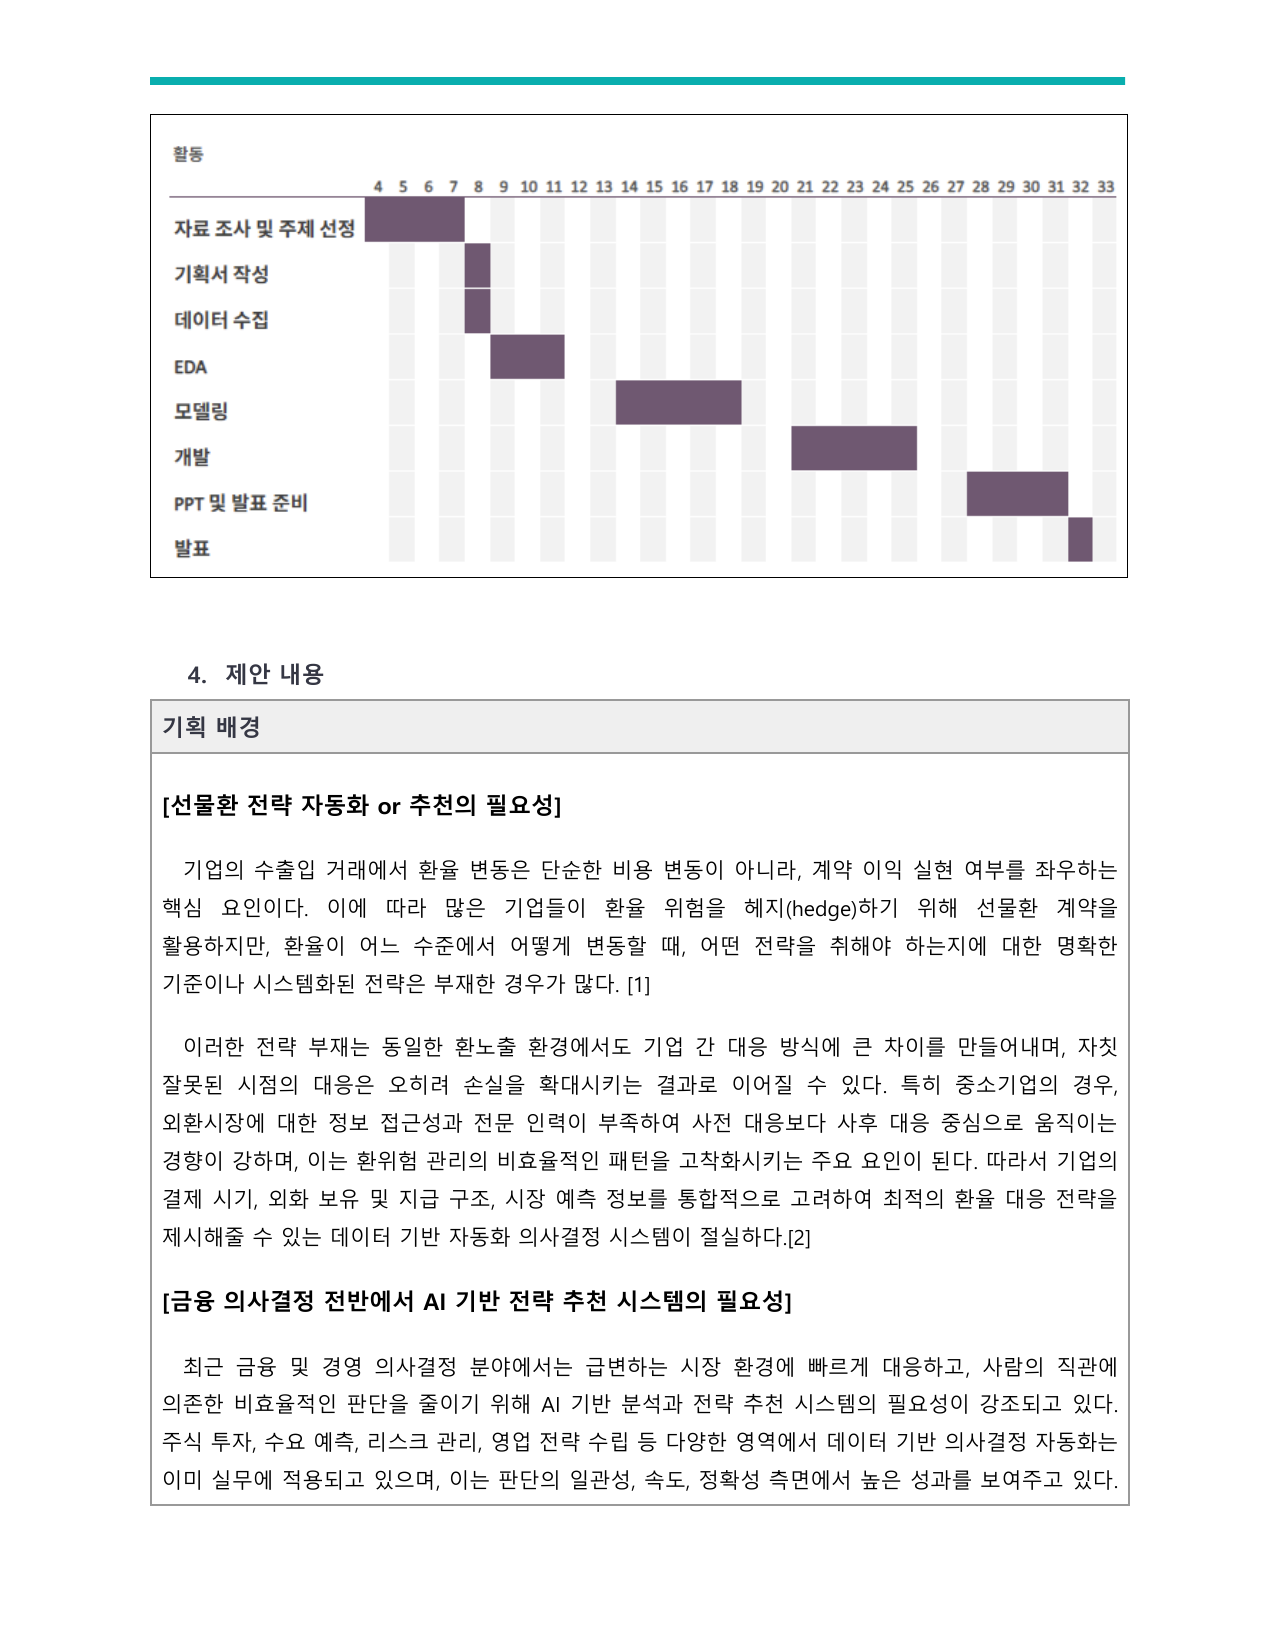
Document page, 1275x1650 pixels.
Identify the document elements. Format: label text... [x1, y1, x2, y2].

picture [150, 77, 1125, 85]
table_header [151, 115, 1127, 577]
table_header 기획 배경 [152, 701, 1128, 752]
list 제안 내용 [187, 659, 1125, 689]
picture [161, 135, 1117, 569]
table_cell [152, 754, 1128, 1504]
